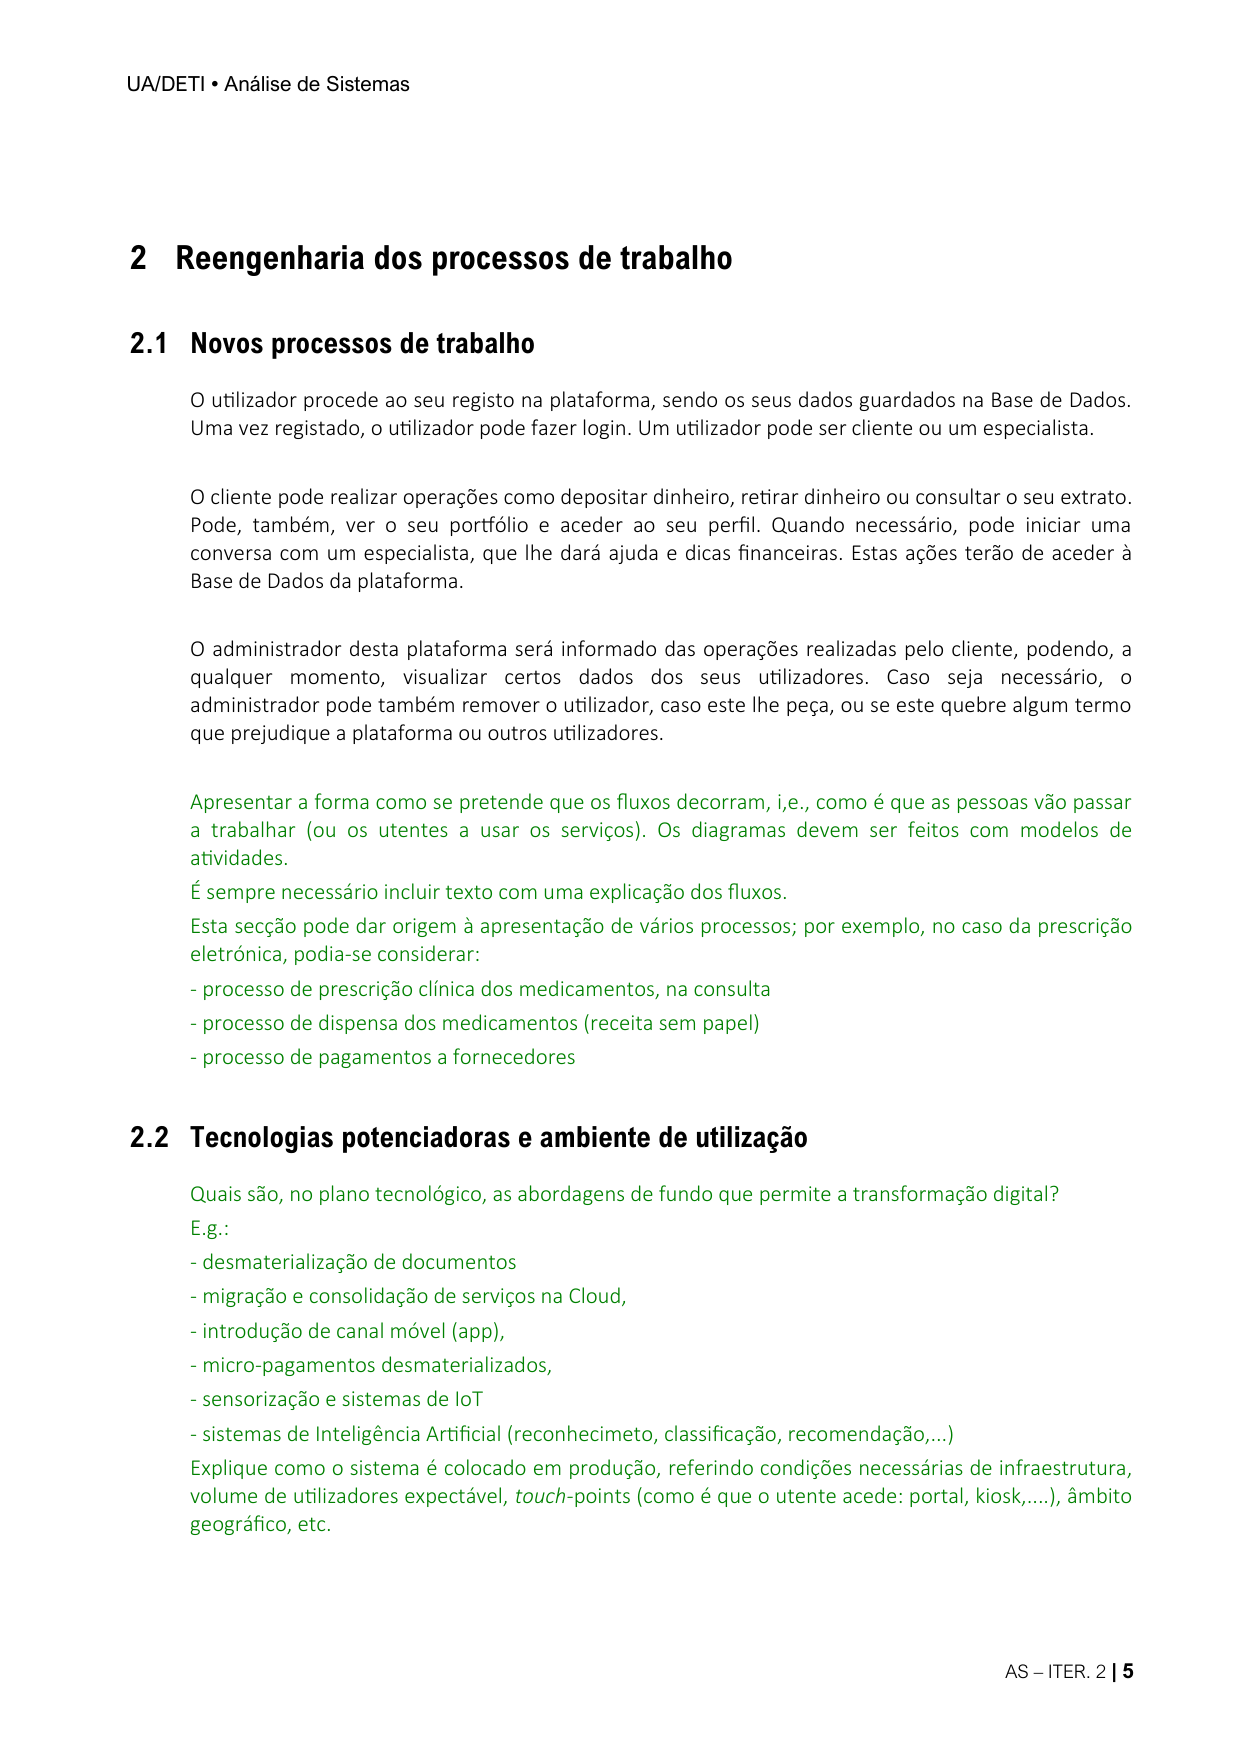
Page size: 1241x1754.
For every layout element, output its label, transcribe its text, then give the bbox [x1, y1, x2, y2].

text - sensorização e sistemas de IoT [190, 1384, 1134, 1412]
text O cliente pode realizar operações como depositar dinheiro, retirar dinheiro ou consultar o seu extrato. Pode, também, ver o seu portfólio e aceder ao seu perfil. Quando necessário, pode iniciar uma conversa com um especialista, que lhe dará ajuda e dicas financeiras. Estas ações terão de aceder à Base de Dados da plataforma. [190, 482, 1134, 594]
text - sistemas de Inteligência Artificial (reconhecimeto, classificação, recomendação,...) [190, 1419, 1134, 1447]
text É sempre necessário incluir texto com uma explicação dos fluxos. [190, 877, 1134, 905]
text - migração e consolidação de serviços na Cloud, [190, 1282, 1134, 1309]
text Quais são, no plano tecnológico, as abordagens de fundo que permite a transformação digital? [190, 1179, 1134, 1207]
text Apresentar a forma como se pretende que os fluxos decorram, i,e., como é que as pessoas vão passar a trabalhar (ou os utentes a usar os serviços). Os diagramas devem ser feitos com modelos de atividades. [190, 787, 1134, 871]
subtitle Novos processos de trabalho [130, 327, 1075, 360]
text O administrador desta plataforma será informado das operações realizadas pelo cliente, podendo, a qualquer momento, visualizar certos dados dos seus utilizadores. Caso seja necessário, o administrador pode também remover o utilizador, caso este lhe peça, ou se este quebre algum termo que prejudique a plataforma ou outros utilizadores. [190, 634, 1134, 746]
text Explique como o sistema é colocado em produção, referindo condições necessárias de infraestrutura, volume de utilizadores expectável, touch-points (como é que o utente acede: portal, kiosk,....), âmbito geográfico, etc. [190, 1453, 1134, 1537]
text O utilizador procede ao seu registo na plataforma, sendo os seus dados guardados na Base de Dados. Uma vez registado, o utilizador pode fazer login. Um utilizador pode ser cliente ou um especialista. [190, 385, 1134, 441]
text Esta secção pode dar origem à apresentação de vários processos; por exemplo, no caso da prescrição eletrónica, podia-se considerar: [190, 912, 1134, 968]
text E.g.: [190, 1213, 1134, 1241]
text - introdução de canal móvel (app), [190, 1316, 1134, 1344]
subtitle Reengenharia dos processos de trabalho [130, 237, 1134, 277]
subtitle Tecnologias potenciadoras e ambiente de utilização [130, 1120, 1075, 1154]
text - processo de prescrição clínica dos medicamentos, na consulta [190, 974, 1134, 1002]
text - micro-pagamentos desmaterializados, [190, 1350, 1134, 1378]
text - processo de pagamentos a fornecedores [190, 1042, 1134, 1070]
text - desmaterialização de documentos [190, 1247, 1134, 1275]
text - processo de dispensa dos medicamentos (receita sem papel) [190, 1008, 1134, 1036]
